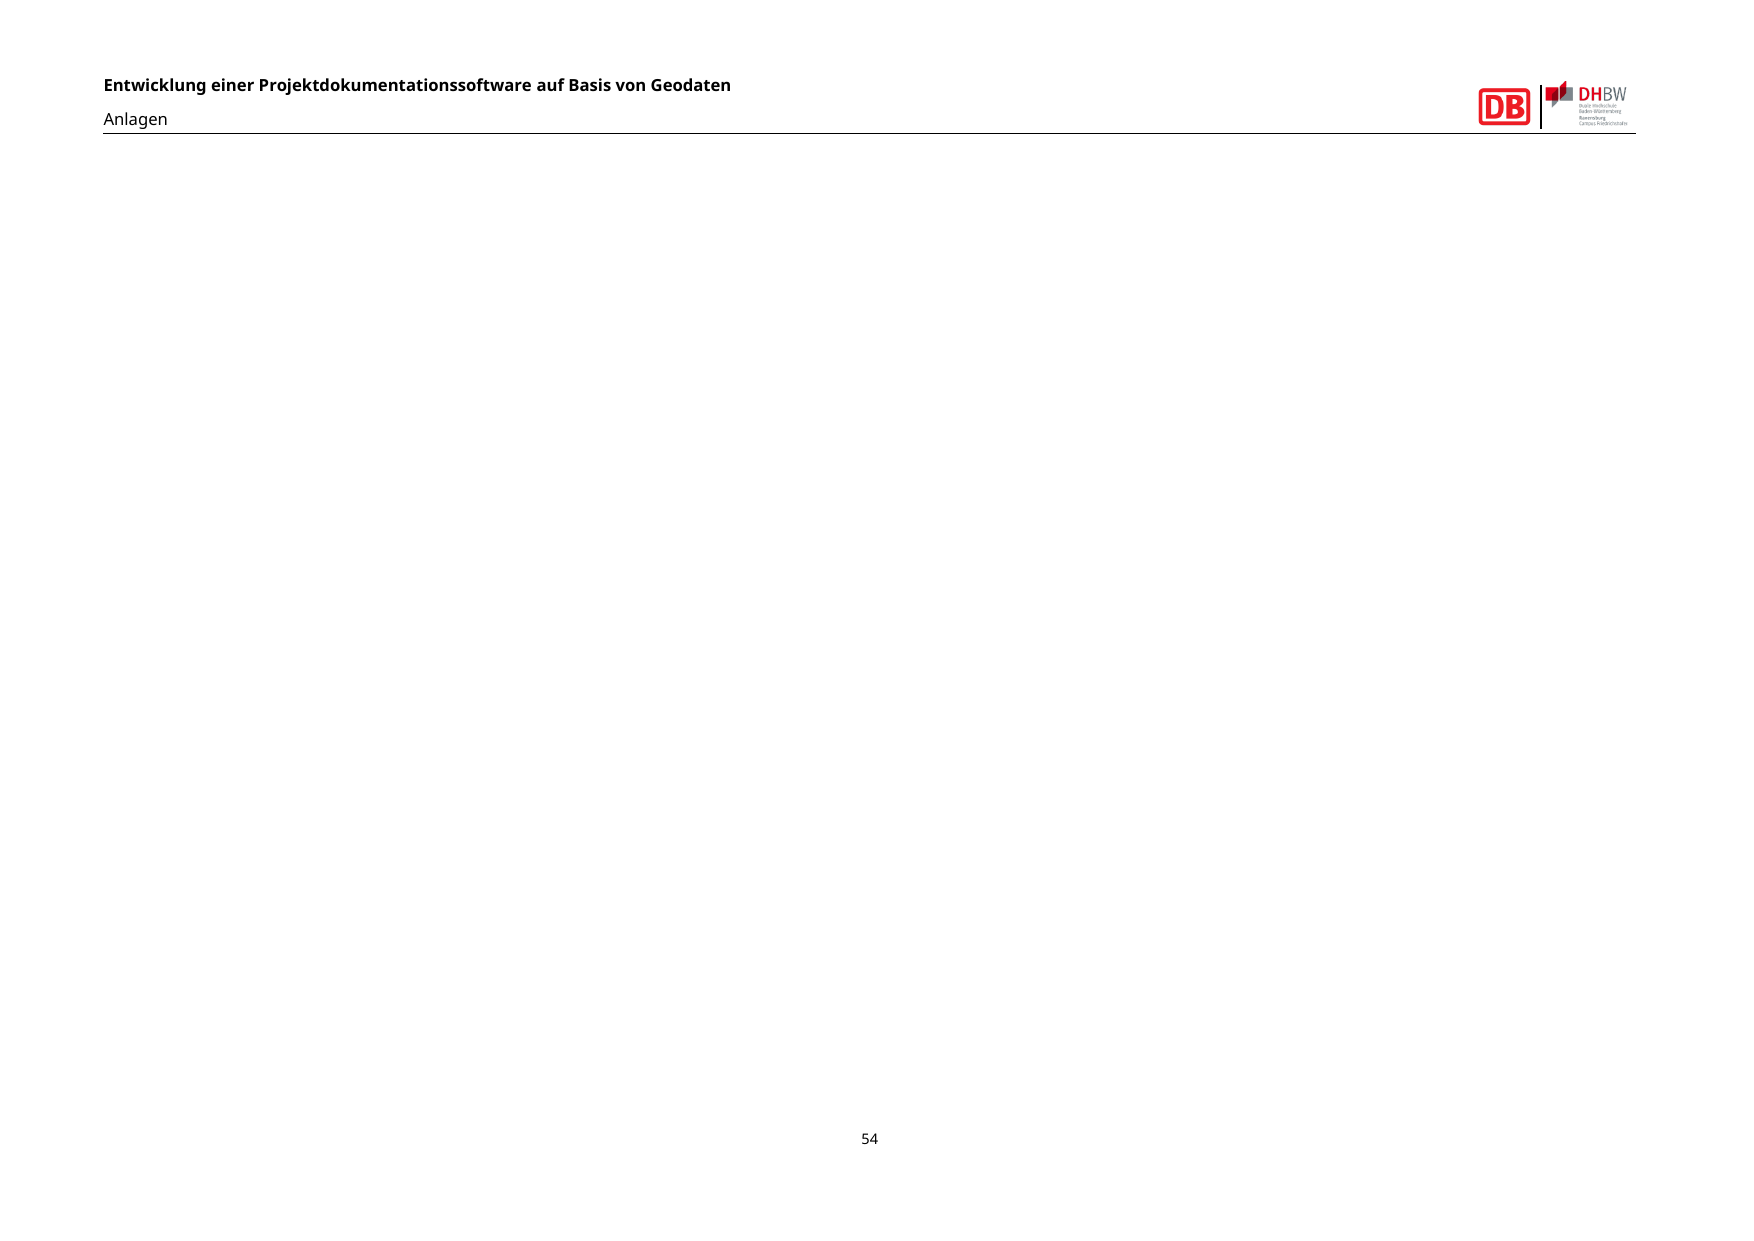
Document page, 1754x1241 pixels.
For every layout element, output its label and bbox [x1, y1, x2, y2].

picture [1545, 81, 1628, 126]
picture [1478, 88, 1531, 126]
